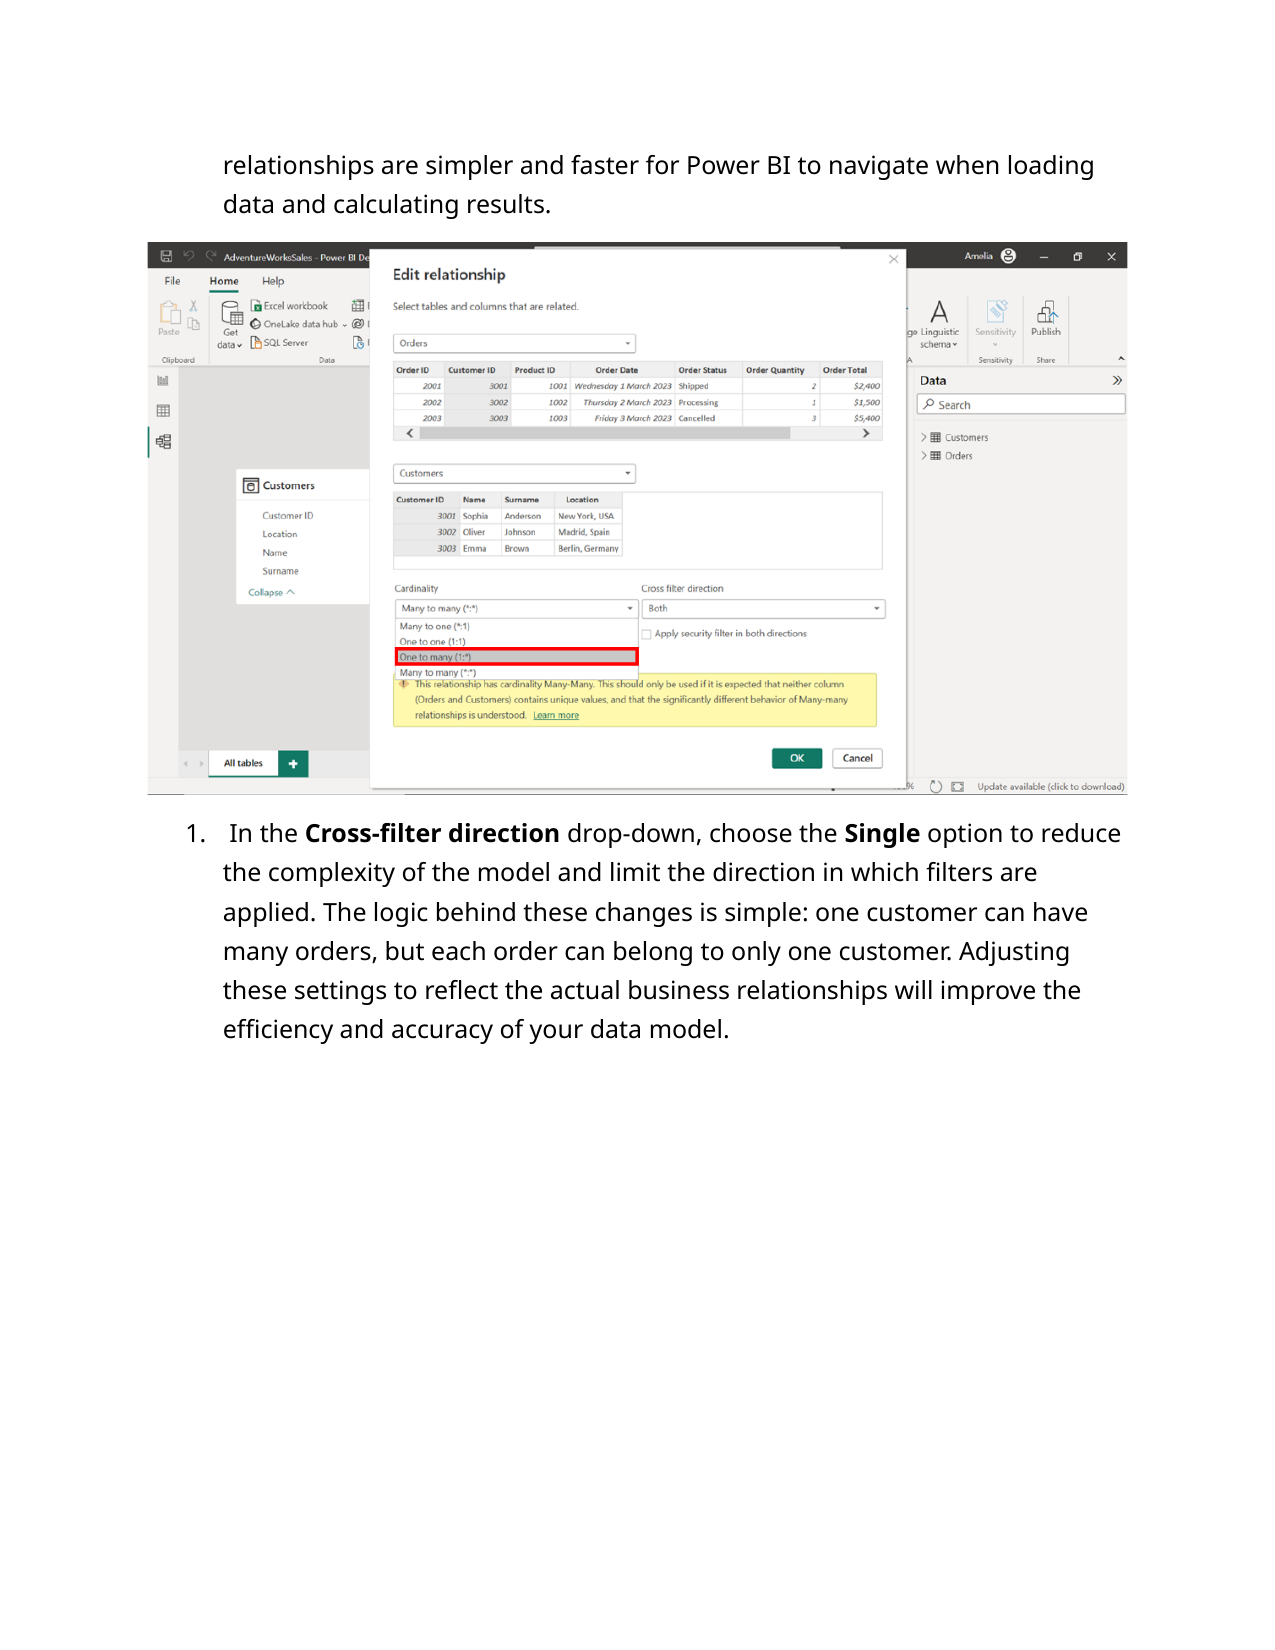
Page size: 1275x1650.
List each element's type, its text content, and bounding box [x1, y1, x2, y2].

list In the Cross-filter direction drop-down, choose the Single option to reduce the complexity of the model and limit the direction in which filters are applied. The logic behind these changes is simple: one customer can have many orders, but each order can belong to only one customer. Adjusting these settings to reflect the actual business relationships will improve the efficiency and accuracy of your data model. [185, 816, 1127, 1046]
picture [147, 242, 1128, 795]
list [185, 148, 1127, 221]
